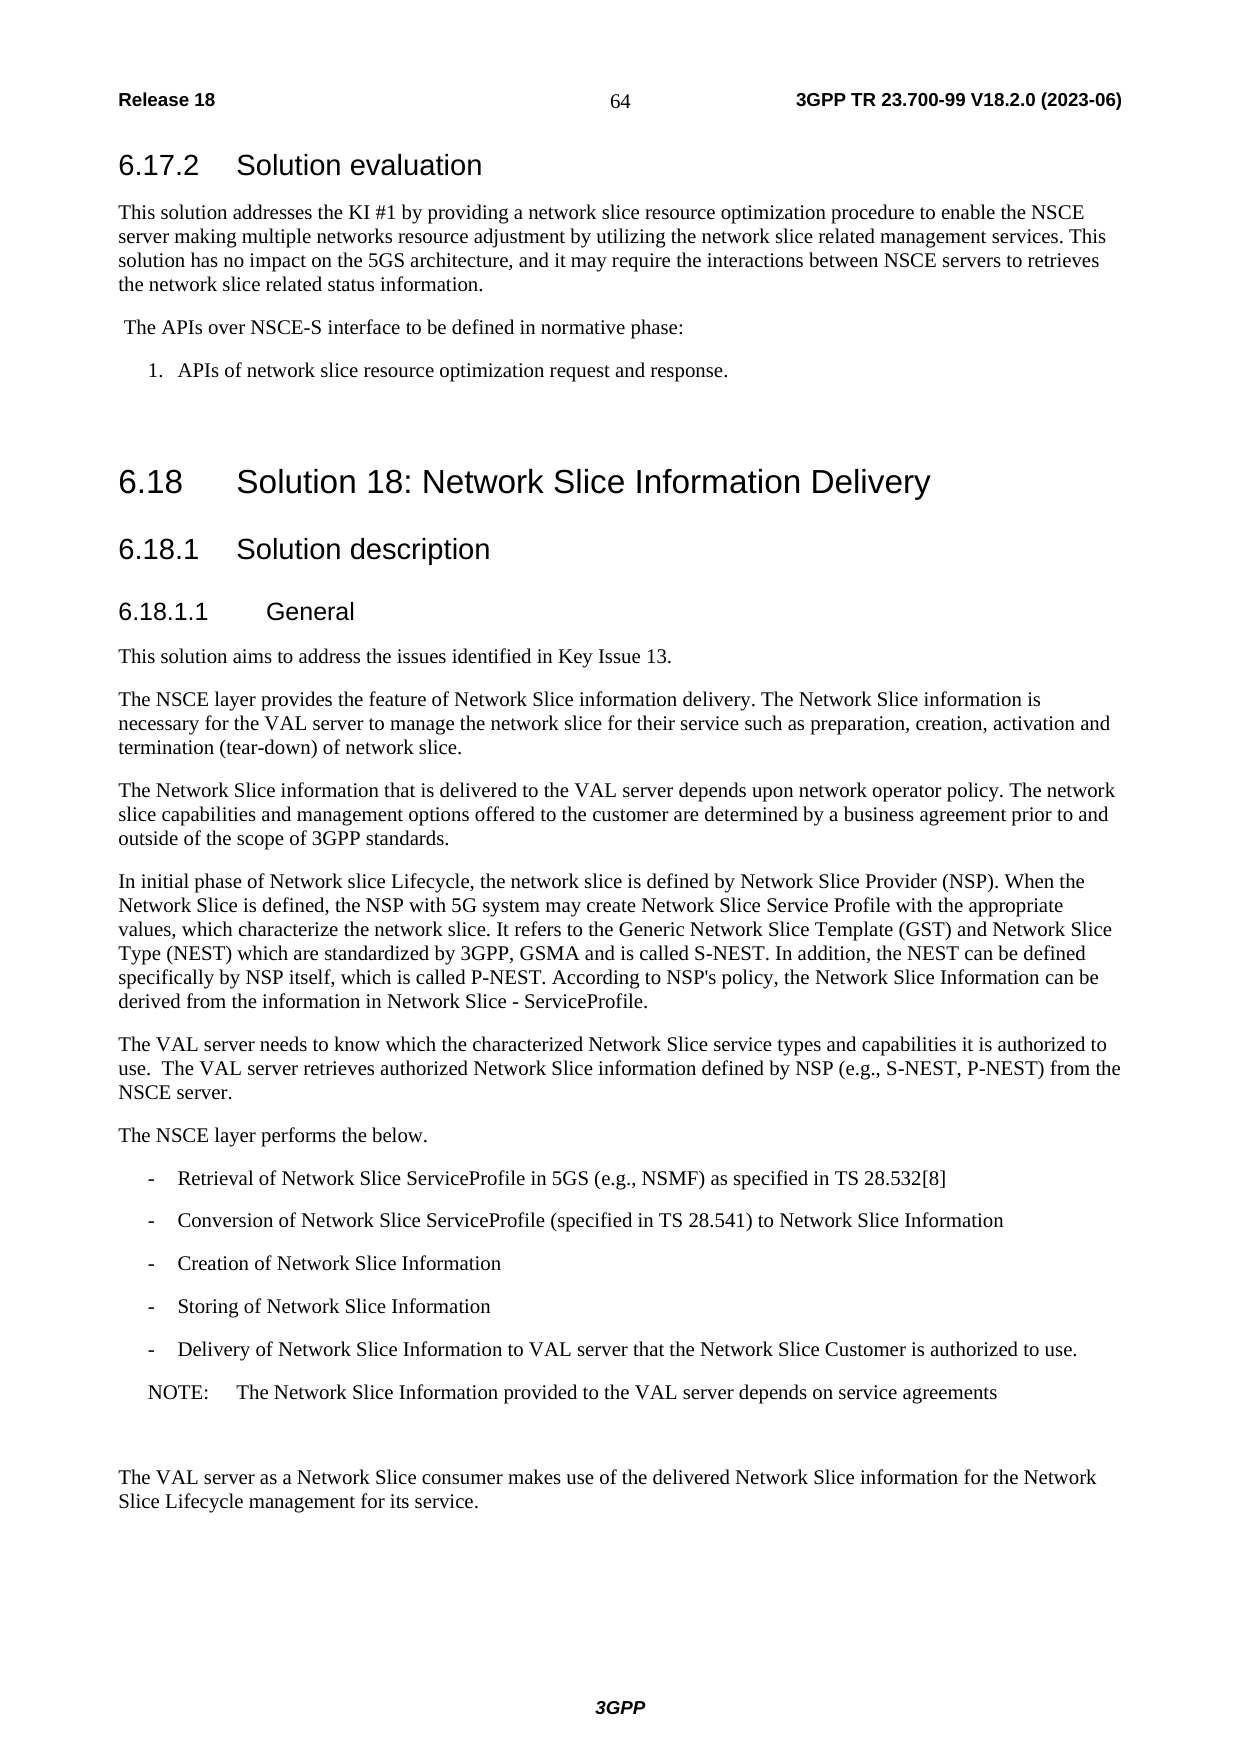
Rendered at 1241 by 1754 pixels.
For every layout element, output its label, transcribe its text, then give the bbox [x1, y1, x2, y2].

subtitle 6.17.2 Solution evaluation [118, 147, 1122, 181]
text - Retrieval of Network Slice ServiceProfile in 5GS (e.g., NSMF) as specified in TS 28.532[8] [148, 1166, 1122, 1189]
text The VAL server needs to know which the characterized Network Slice service types and capabilities it is authorized to use. The VAL server retrieves authorized Network Slice information defined by NSP (e.g., S-NEST, P-NEST) from the NSCE server. [118, 1032, 1122, 1104]
text The NSCE layer provides the feature of Network Slice information delivery. The Network Slice information is necessary for the VAL server to manage the network slice for their service such as preparation, creation, activation and termination (tear-down) of network slice. [118, 687, 1122, 759]
text The VAL server as a Network Slice consumer makes use of the delivered Network Slice information for the Network Slice Lifecycle management for its service. [118, 1465, 1122, 1513]
text - Delivery of Network Slice Information to VAL server that the Network Slice Customer is authorized to use. [148, 1337, 1122, 1361]
text The Network Slice information that is delivered to the VAL server depends upon network operator policy. The network slice capabilities and management options offered to the customer are determined by a business agreement prior to and outside of the scope of 3GPP standards. [118, 778, 1122, 850]
subtitle 6.18 Solution 18: Network Slice Information Delivery [118, 462, 1122, 500]
text This solution aims to address the issues identified in Key Issue 13. [118, 644, 1122, 668]
subtitle 6.18.1.1 General [118, 596, 1122, 625]
text 1. APIs of network slice resource optimization request and response. [148, 358, 1122, 382]
text This solution addresses the KI #1 by providing a network slice resource optimization procedure to enable the NSCE server making multiple networks resource adjustment by utilizing the network slice related management services. This solution has no impact on the 5GS architecture, and it may require the interactions between NSCE servers to retrieves the network slice related status information. [118, 200, 1122, 296]
text The NSCE layer performs the below. [118, 1123, 1122, 1147]
subtitle 6.18.1 Solution description [118, 532, 1122, 565]
text In initial phase of Network slice Lifecycle, the network slice is defined by Network Slice Provider (NSP). When the Network Slice is defined, the NSP with 5G system may create Network Slice Service Profile with the appropriate values, which characterize the network slice. It refers to the Generic Network Slice Template (GST) and Network Slice Type (NEST) which are standardized by 3GPP, GSMA and is called S-NEST. In addition, the NEST can be defined specifically by NSP itself, which is called P-NEST. According to NSP's policy, the Network Slice Information can be derived from the information in Network Slice - ServiceProfile. [118, 869, 1122, 1013]
text - Storing of Network Slice Information [148, 1294, 1122, 1318]
text - Conversion of Network Slice ServiceProfile (specified in TS 28.541) to Network Slice Information [148, 1208, 1122, 1232]
text NOTE: The Network Slice Information provided to the VAL server depends on service agreements [148, 1379, 1122, 1404]
text - Creation of Network Slice Information [148, 1251, 1122, 1275]
text The APIs over NSCE-S interface to be defined in normative phase: [118, 315, 1122, 339]
